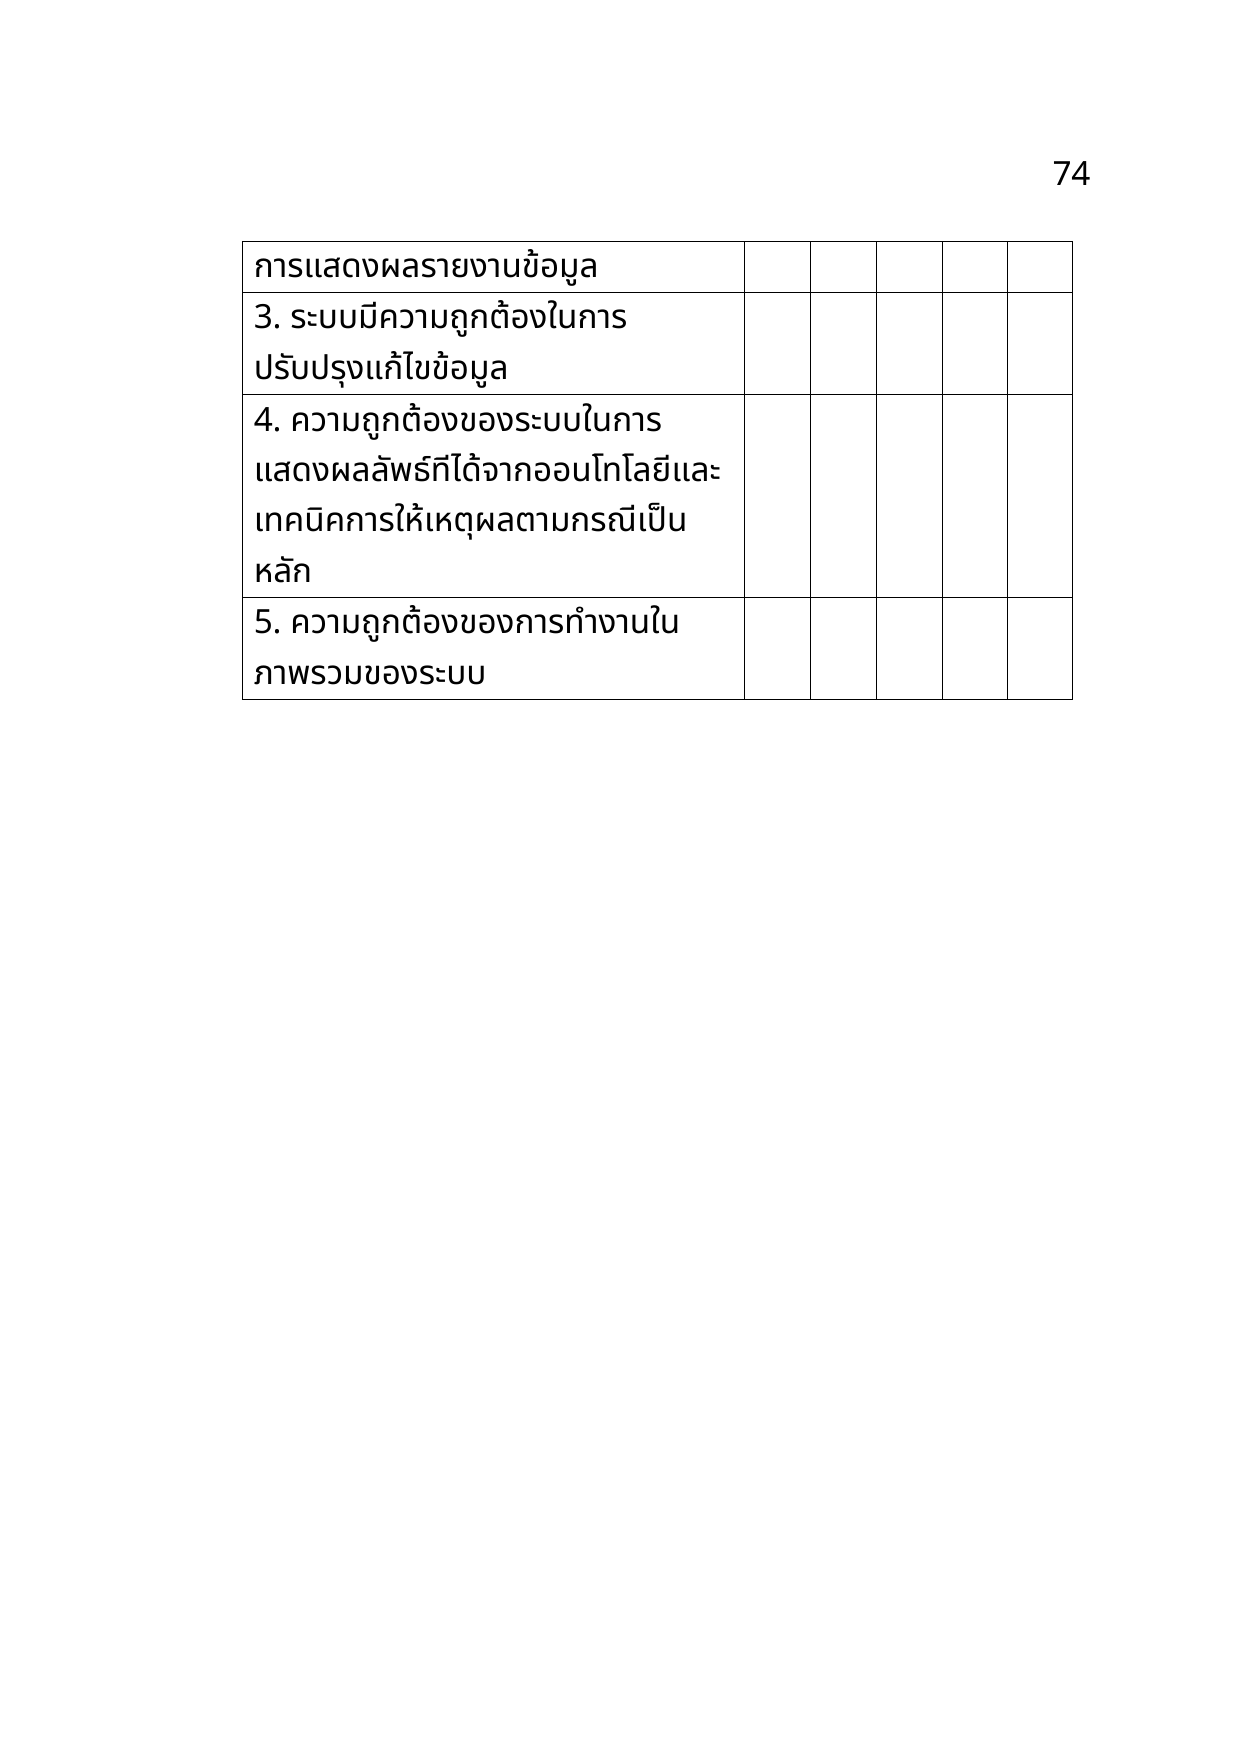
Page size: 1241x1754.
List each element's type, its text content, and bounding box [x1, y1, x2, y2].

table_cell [243, 242, 744, 292]
table_cell [877, 293, 942, 394]
table_cell [943, 598, 1007, 699]
table_cell [943, 293, 1007, 394]
table_cell [811, 598, 876, 699]
table_cell [745, 242, 810, 292]
table_cell [811, 242, 876, 292]
table_cell 3. ระบบมีความถูกต้องในการปรับปรุงแก้ไขข้อมูล [243, 293, 744, 394]
table_cell [877, 242, 942, 292]
table_cell [877, 395, 942, 597]
table_cell 4. ความถูกต้องของระบบในการแสดงผลลัพธ์ทีได้จากออนโทโลยีและเทคนิคการให้เหตุผลตามกรณีเป็นหลัก [243, 395, 744, 597]
table_cell [1008, 395, 1072, 597]
table_cell [1008, 293, 1072, 394]
table_cell [811, 293, 876, 394]
table_cell [745, 598, 810, 699]
table_cell [943, 242, 1007, 292]
table_cell [1008, 598, 1072, 699]
table_cell [943, 395, 1007, 597]
table_cell [745, 293, 810, 394]
table_cell [745, 395, 810, 597]
table_cell [877, 598, 942, 699]
table_cell [811, 395, 876, 597]
table_cell 5. ความถูกต้องของการทำงานในภาพรวมของระบบ [243, 598, 744, 699]
table_cell [1008, 242, 1072, 292]
